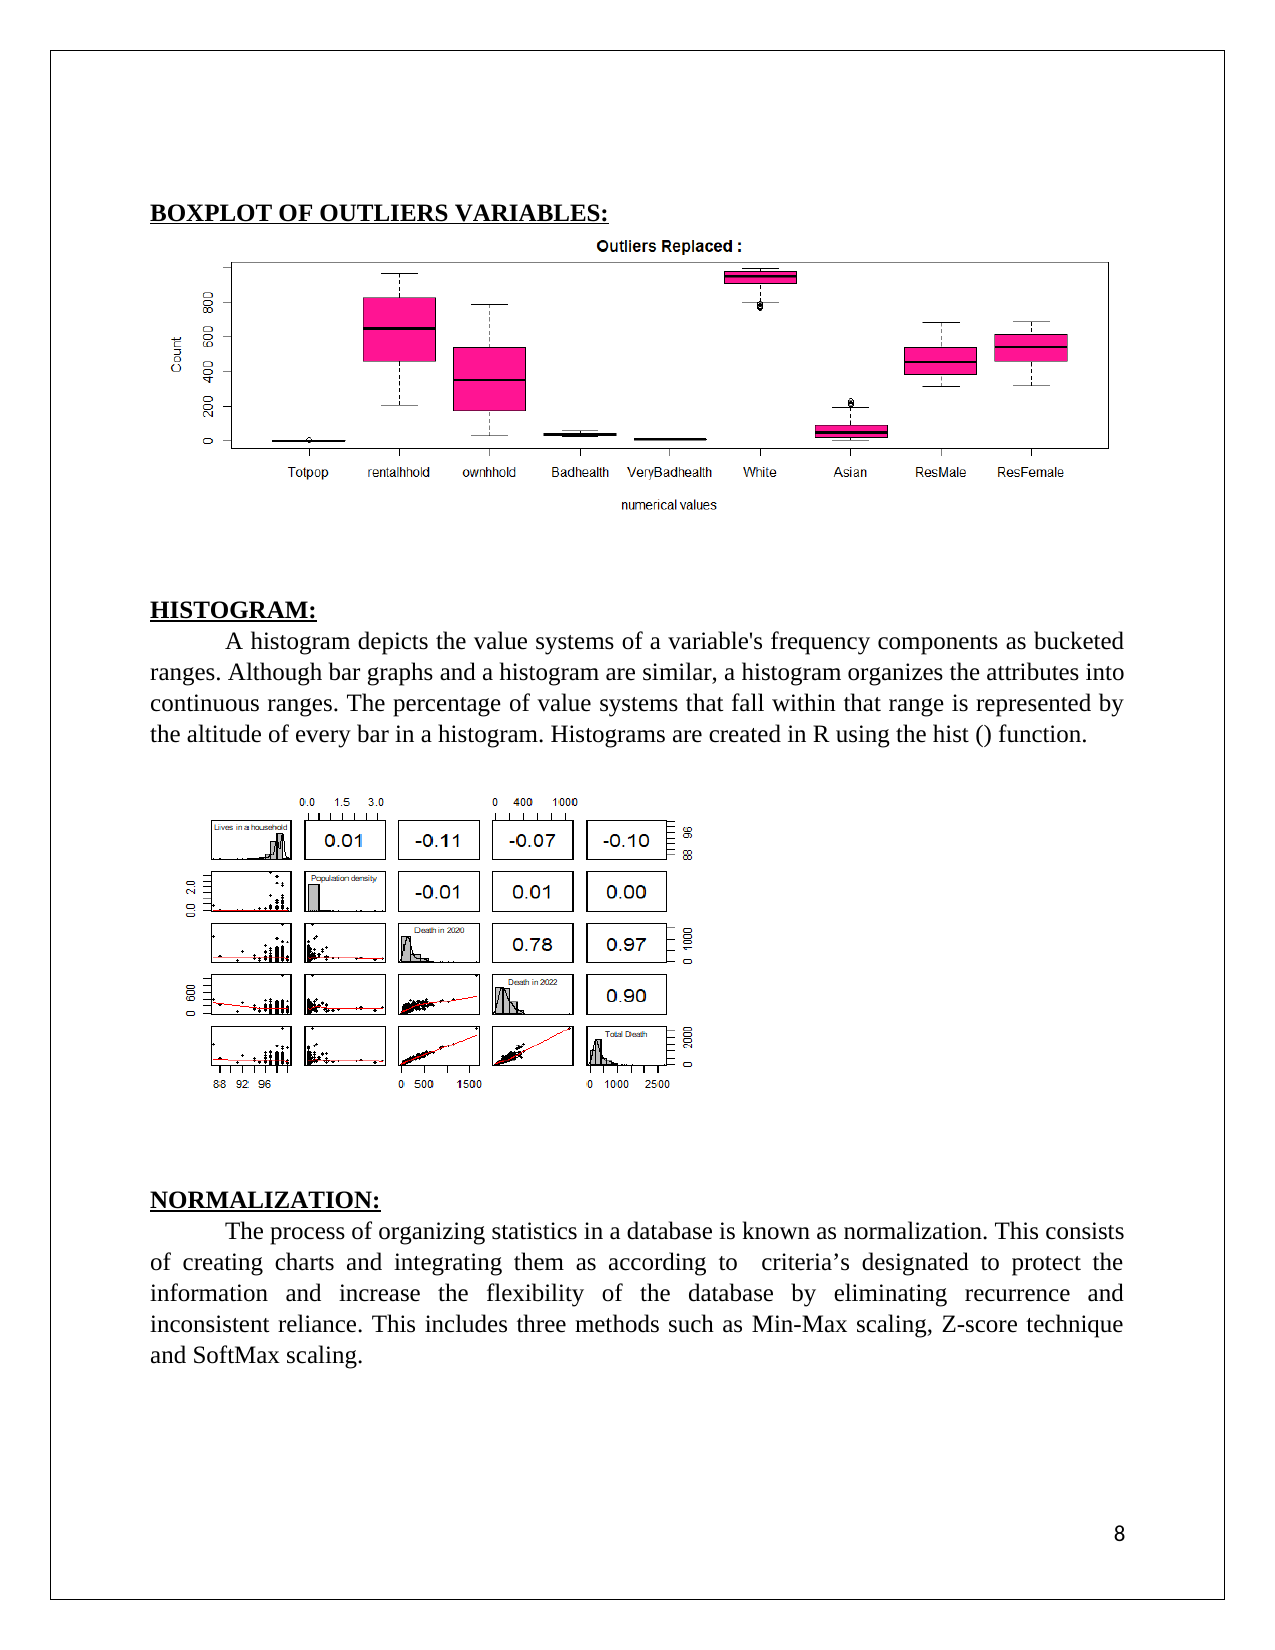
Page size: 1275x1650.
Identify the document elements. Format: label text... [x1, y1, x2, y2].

subtitle BOXPLOT OF OUTLIERS VARIABLES: [150, 198, 1125, 226]
picture [150, 228, 1125, 529]
text A histogram depicts the value systems of a variable's frequency components as bucketed ranges. Although bar graphs and a histogram are similar, a histogram organizes the attributes into continuous ranges. The percentage of value systems that fall within that range is represented by the altitude of every bar in a histogram. Histograms are created in R using the hist () function. [150, 626, 1125, 748]
picture [150, 767, 729, 1119]
subtitle HISTOGRAM: [150, 595, 1125, 624]
subtitle NORMALIZATION: [150, 1185, 1125, 1214]
text The process of organizing statistics in a database is known as normalization. This consists of creating charts and integrating them as according to criteria’s designated to protect the information and increase the flexibility of the database by eliminating recurrence and inconsistent reliance. This includes three methods such as Min-Max scaling, Z-score technique and SoftMax scaling. [150, 1216, 1125, 1369]
